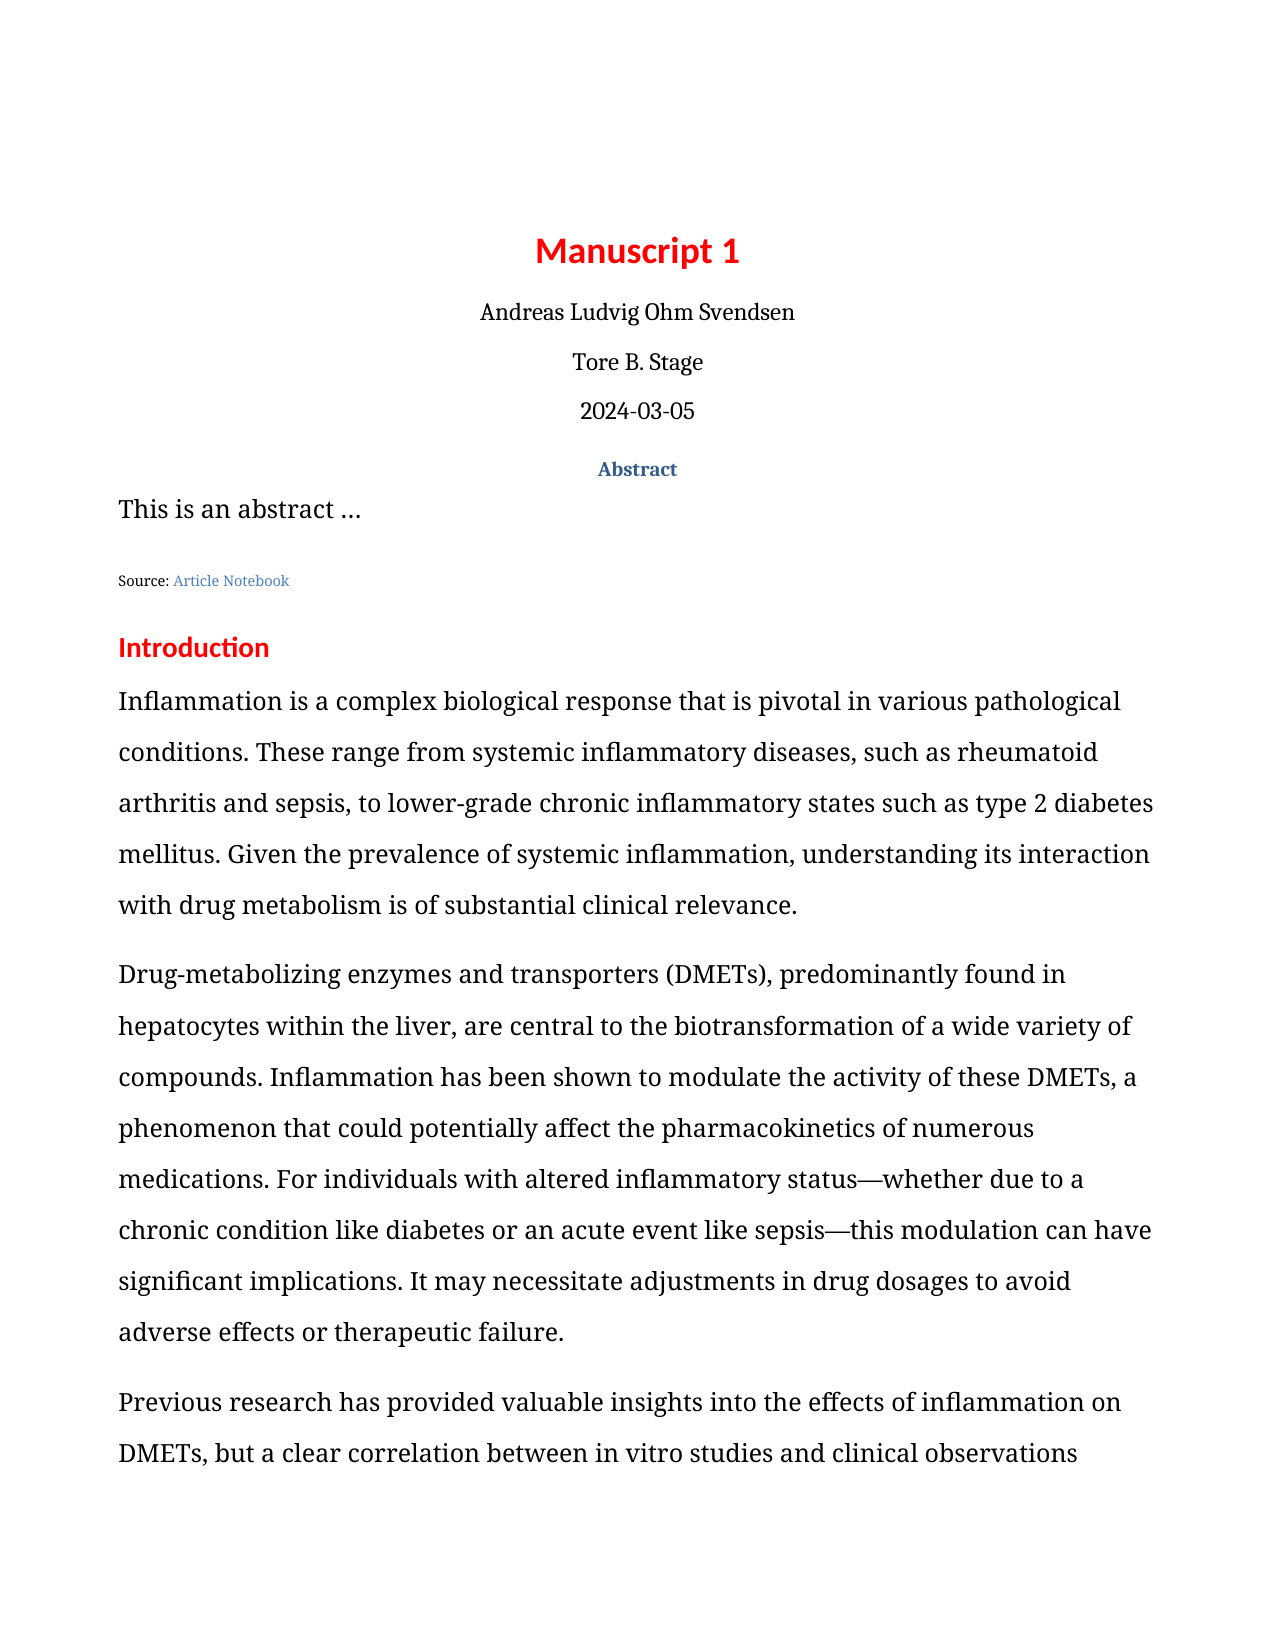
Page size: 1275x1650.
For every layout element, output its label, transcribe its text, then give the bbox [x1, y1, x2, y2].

subtitle Introduction [118, 629, 1157, 664]
text This is an abstract … [118, 492, 1157, 526]
text Tore B. Stage [118, 348, 1157, 376]
text Drug-metabolizing enzymes and transporters (DMETs), predominantly found in hepatocytes within the liver, are central to the biotransformation of a wide variety of compounds. Inflammation has been shown to modulate the activity of these DMETs, a phenomenon that could potentially affect the pharmacokinetics of numerous medications. For individuals with altered inflammatory status—whether due to a chronic condition like diabetes or an acute event like sepsis—this modulation can have significant implications. It may necessitate adjustments in drug dosages to avoid adverse effects or therapeutic failure. [118, 957, 1157, 1348]
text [118, 1384, 1157, 1469]
text Andreas Ludvig Ohm Svendsen [118, 298, 1157, 327]
text 2024-03-05 [118, 397, 1157, 426]
text Source: Article Notebook [118, 557, 1157, 591]
title Abstract [118, 457, 1157, 481]
title Manuscript 1 [118, 227, 1157, 273]
text Inflammation is a complex biological response that is pivotal in various pathological conditions. These range from systemic inflammatory diseases, such as rheumatoid arthritis and sepsis, to lower-grade chronic inflammatory states such as type 2 diabetes mellitus. Given the prevalence of systemic inflammation, understanding its interaction with drug metabolism is of substantial clinical relevance. [118, 683, 1157, 921]
